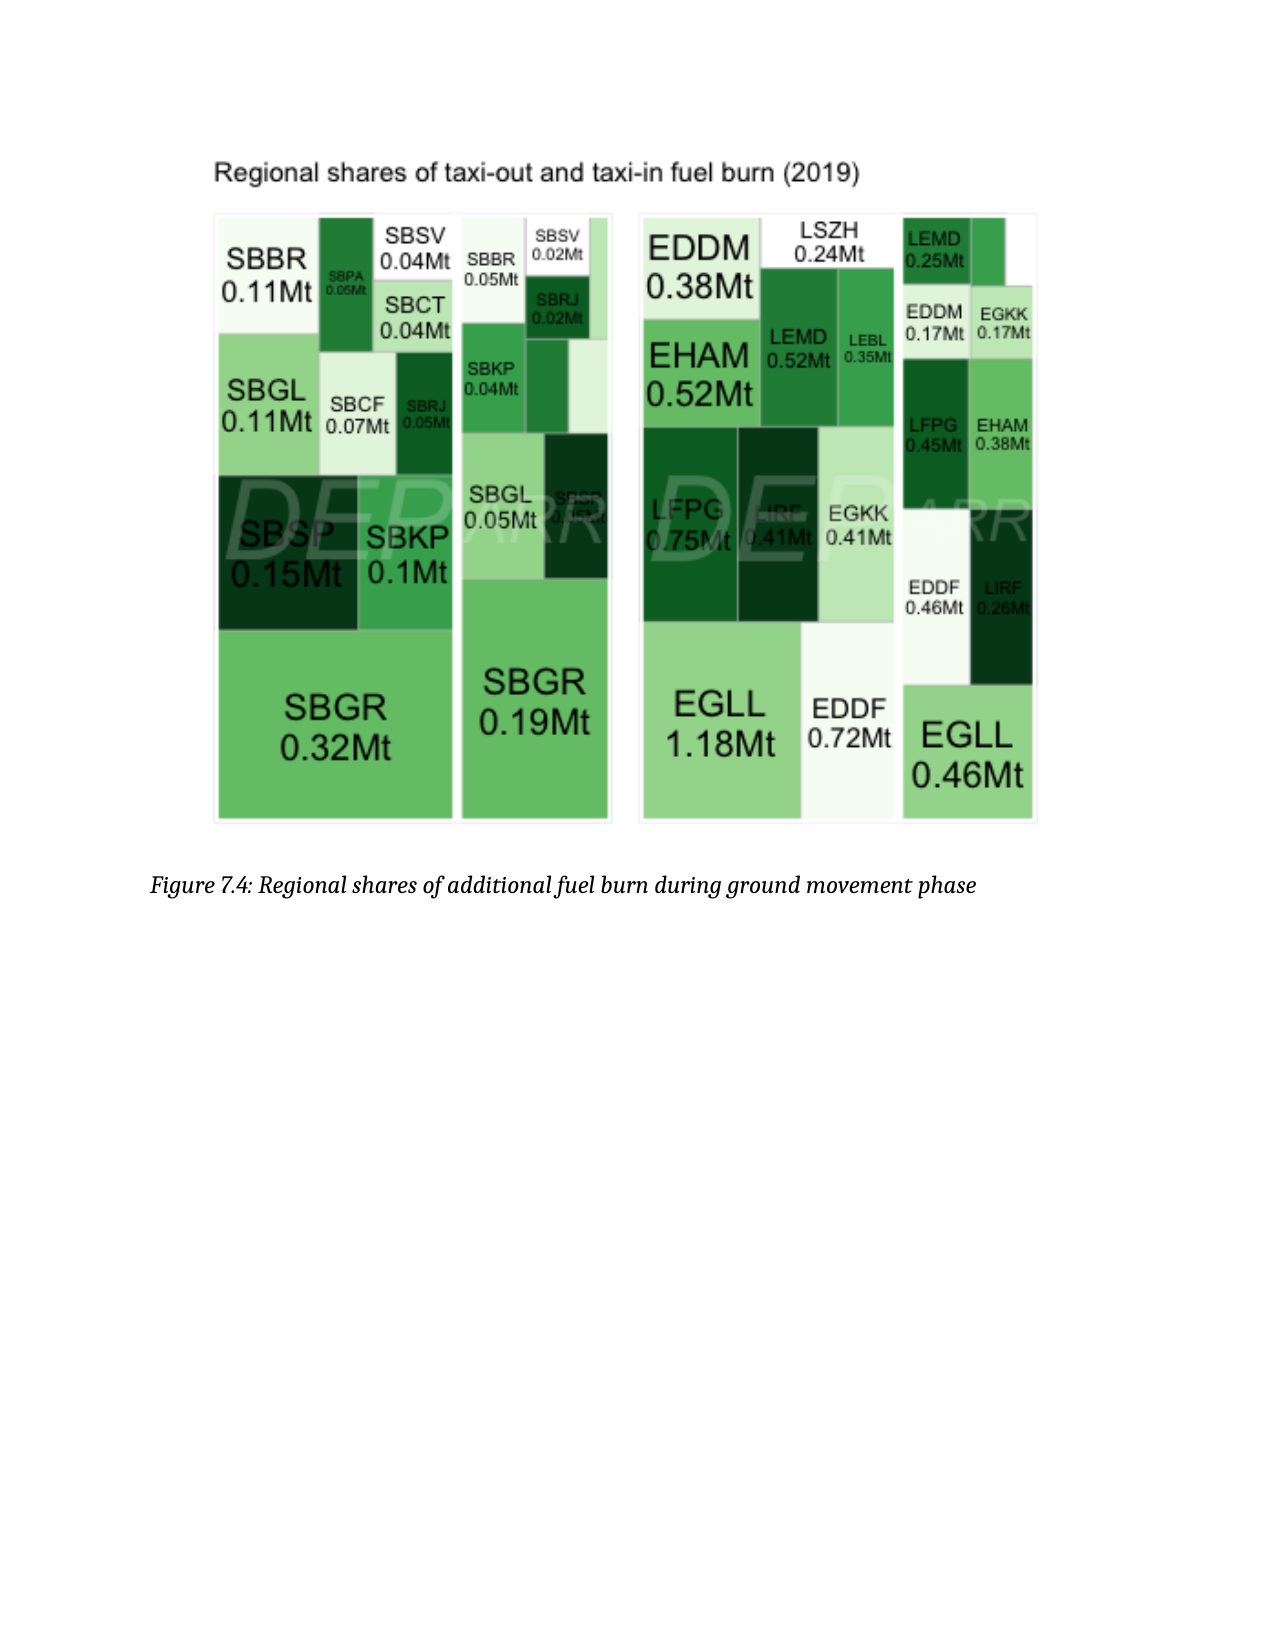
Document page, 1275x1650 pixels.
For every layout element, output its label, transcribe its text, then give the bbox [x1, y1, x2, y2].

picture [188, 150, 1064, 850]
table_header Figure 7.4: Regional shares of additional fuel burn during ground movement phase [139, 150, 1114, 912]
